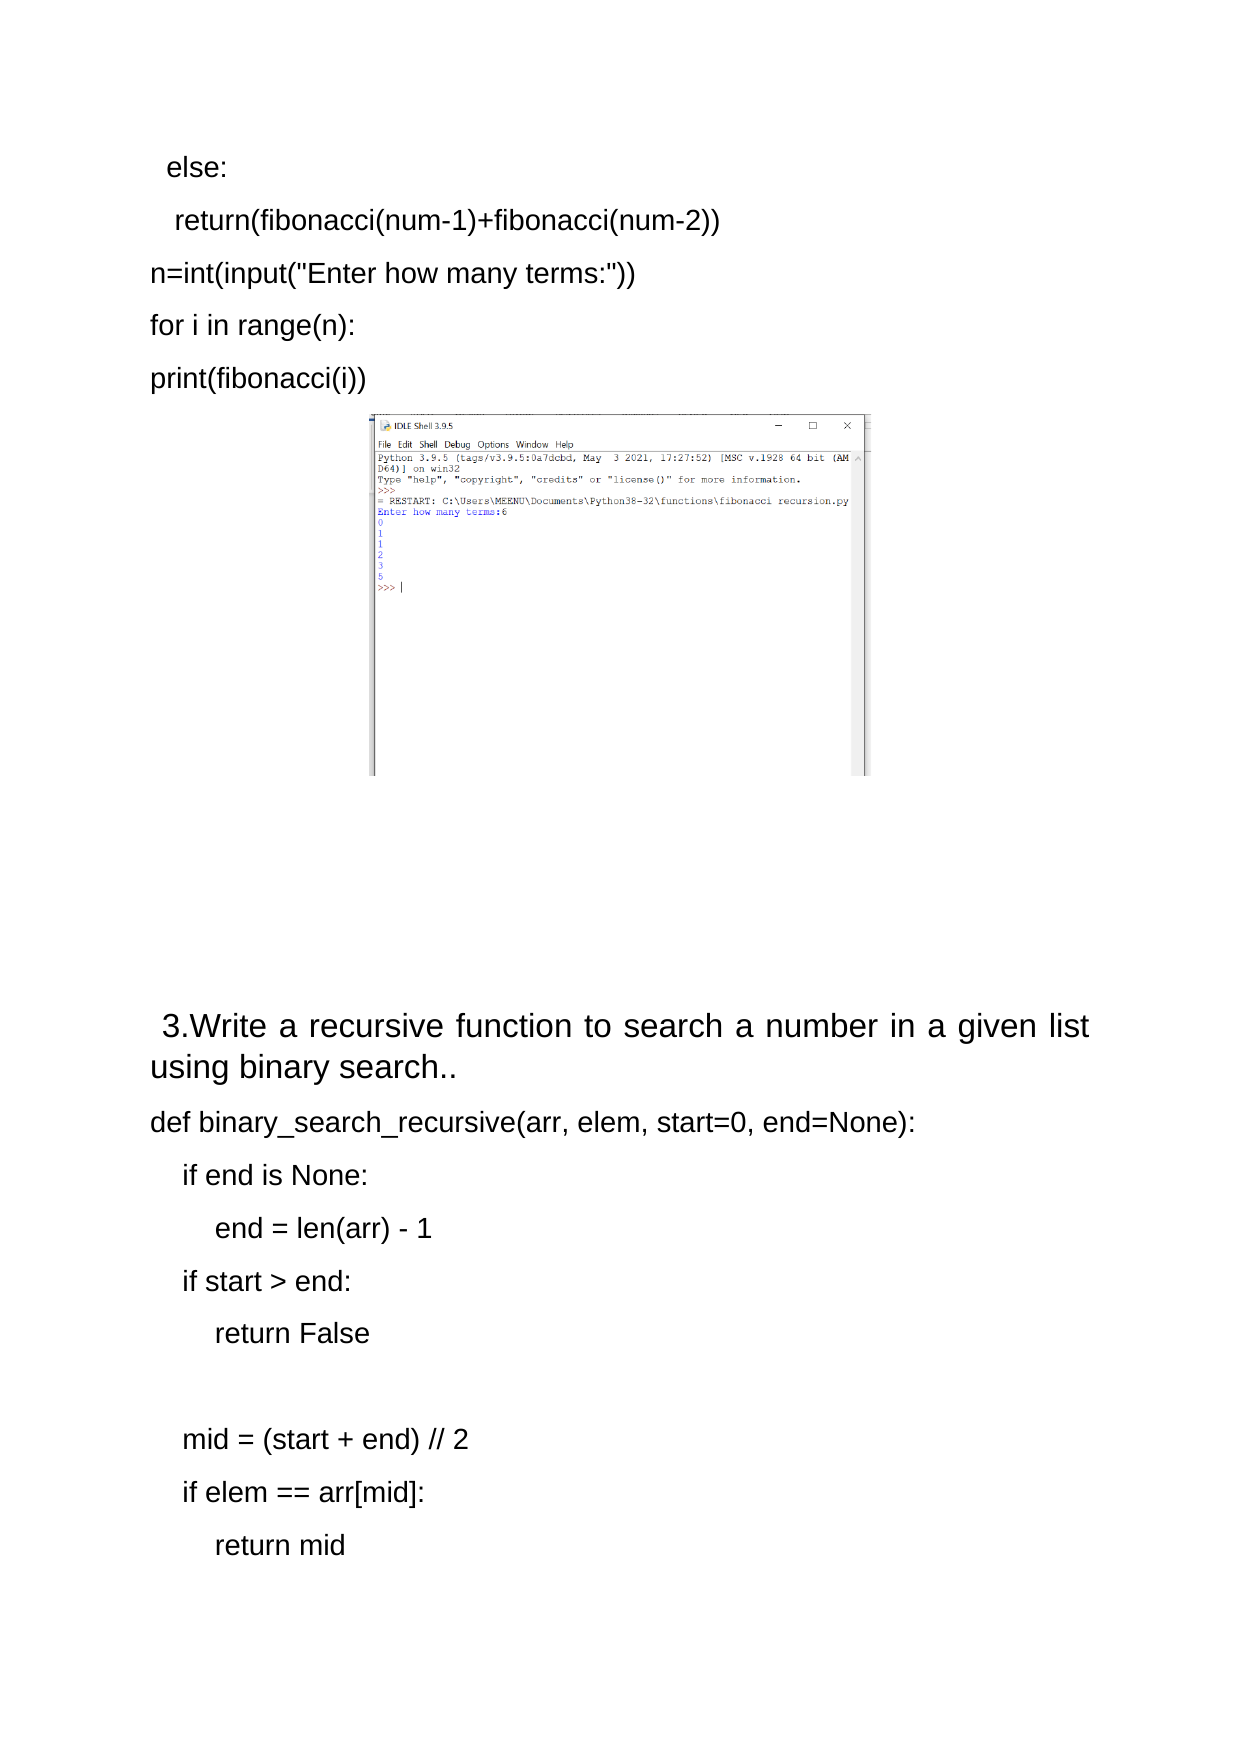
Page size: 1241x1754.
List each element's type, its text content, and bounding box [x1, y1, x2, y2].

text 3.Write a recursive function to search a number in a given list using binary search.. [150, 1006, 1090, 1086]
text return mid [150, 1528, 1090, 1561]
text else: [150, 150, 1090, 183]
picture [369, 414, 872, 776]
text def binary_search_recursive(arr, elem, start=0, end=None): [150, 1105, 1090, 1139]
text for i in range(n): [150, 308, 1090, 342]
text n=int(input("Enter how many terms:")) [150, 256, 1090, 289]
text return(fibonacci(num-1)+fibonacci(num-2)) [150, 203, 1090, 236]
text print(fibonacci(i)) [150, 361, 1090, 395]
text return False [150, 1316, 1090, 1350]
text if start > end: [150, 1264, 1090, 1297]
text if end is None: [150, 1158, 1090, 1192]
text if elem == arr[mid]: [150, 1475, 1090, 1508]
text end = len(arr) - 1 [150, 1211, 1090, 1244]
text mid = (start + end) // 2 [150, 1422, 1090, 1456]
